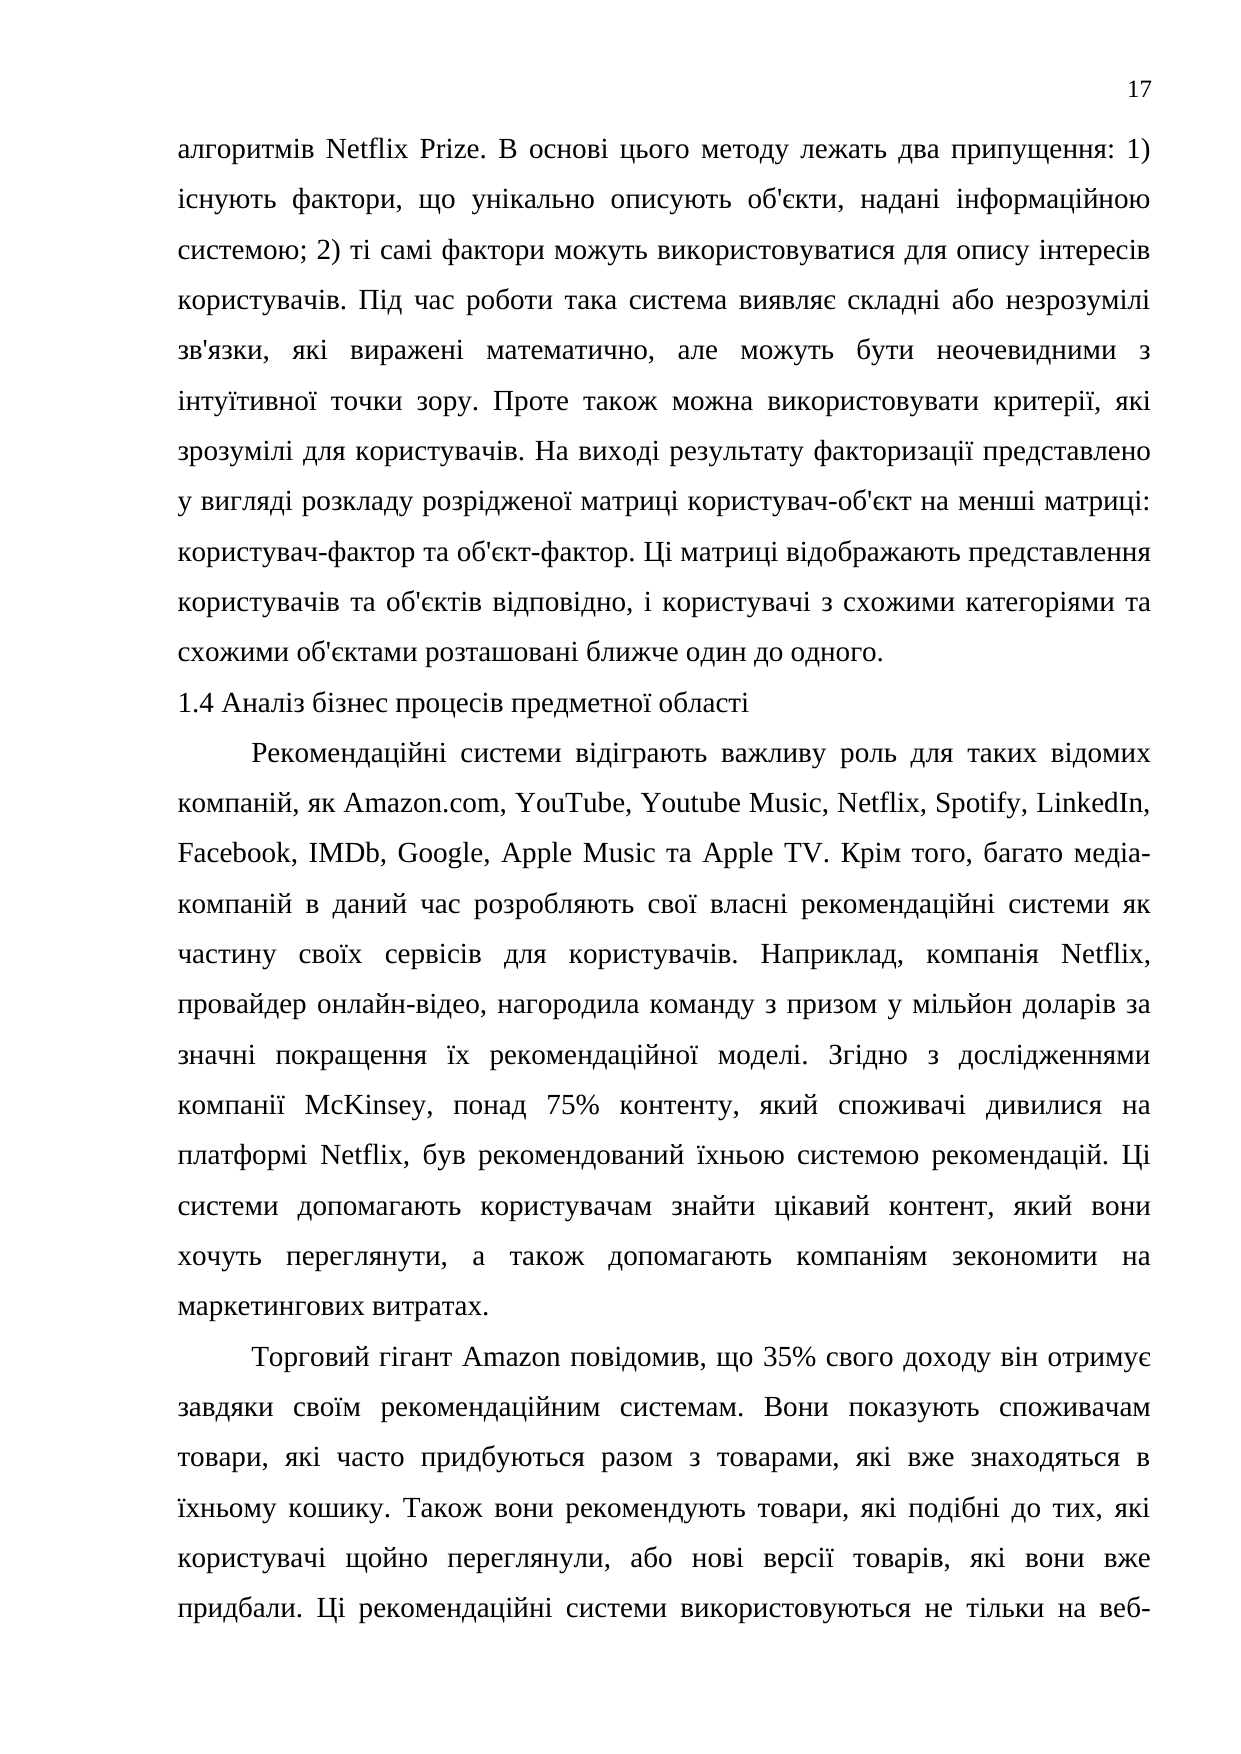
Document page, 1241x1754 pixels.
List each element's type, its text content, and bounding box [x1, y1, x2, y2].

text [177, 131, 1152, 668]
text 1.4 Аналіз бізнес процесів предметної області [177, 685, 1152, 718]
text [177, 1339, 1152, 1624]
text Рекомендаційні системи відіграють важливу роль для таких відомих компаній, як Amazon.com, YouTube, Youtube Music, Netflix, Spotify, LinkedIn, Facebook, IMDb, Google, Apple Music та Apple TV. Крім того, багато медіа-компаній в даний час розробляють свої власні рекомендаційні системи як частину своїх сервісів для користувачів. Наприклад, компанія Netflix, провайдер онлайн-відео, нагородила команду з призом у мільйон доларів за значні покращення їх рекомендаційної моделі. Згідно з дослідженнями компанії McKinsey, понад 75% контенту, який споживачі дивилися на платформі Netflix, був рекомендований їхньою системою рекомендацій. Ці системи допомагають користувачам знайти цікавий контент, який вони хочуть переглянути, а також допомагають компаніям зекономити на маркетингових витратах. [177, 735, 1152, 1322]
